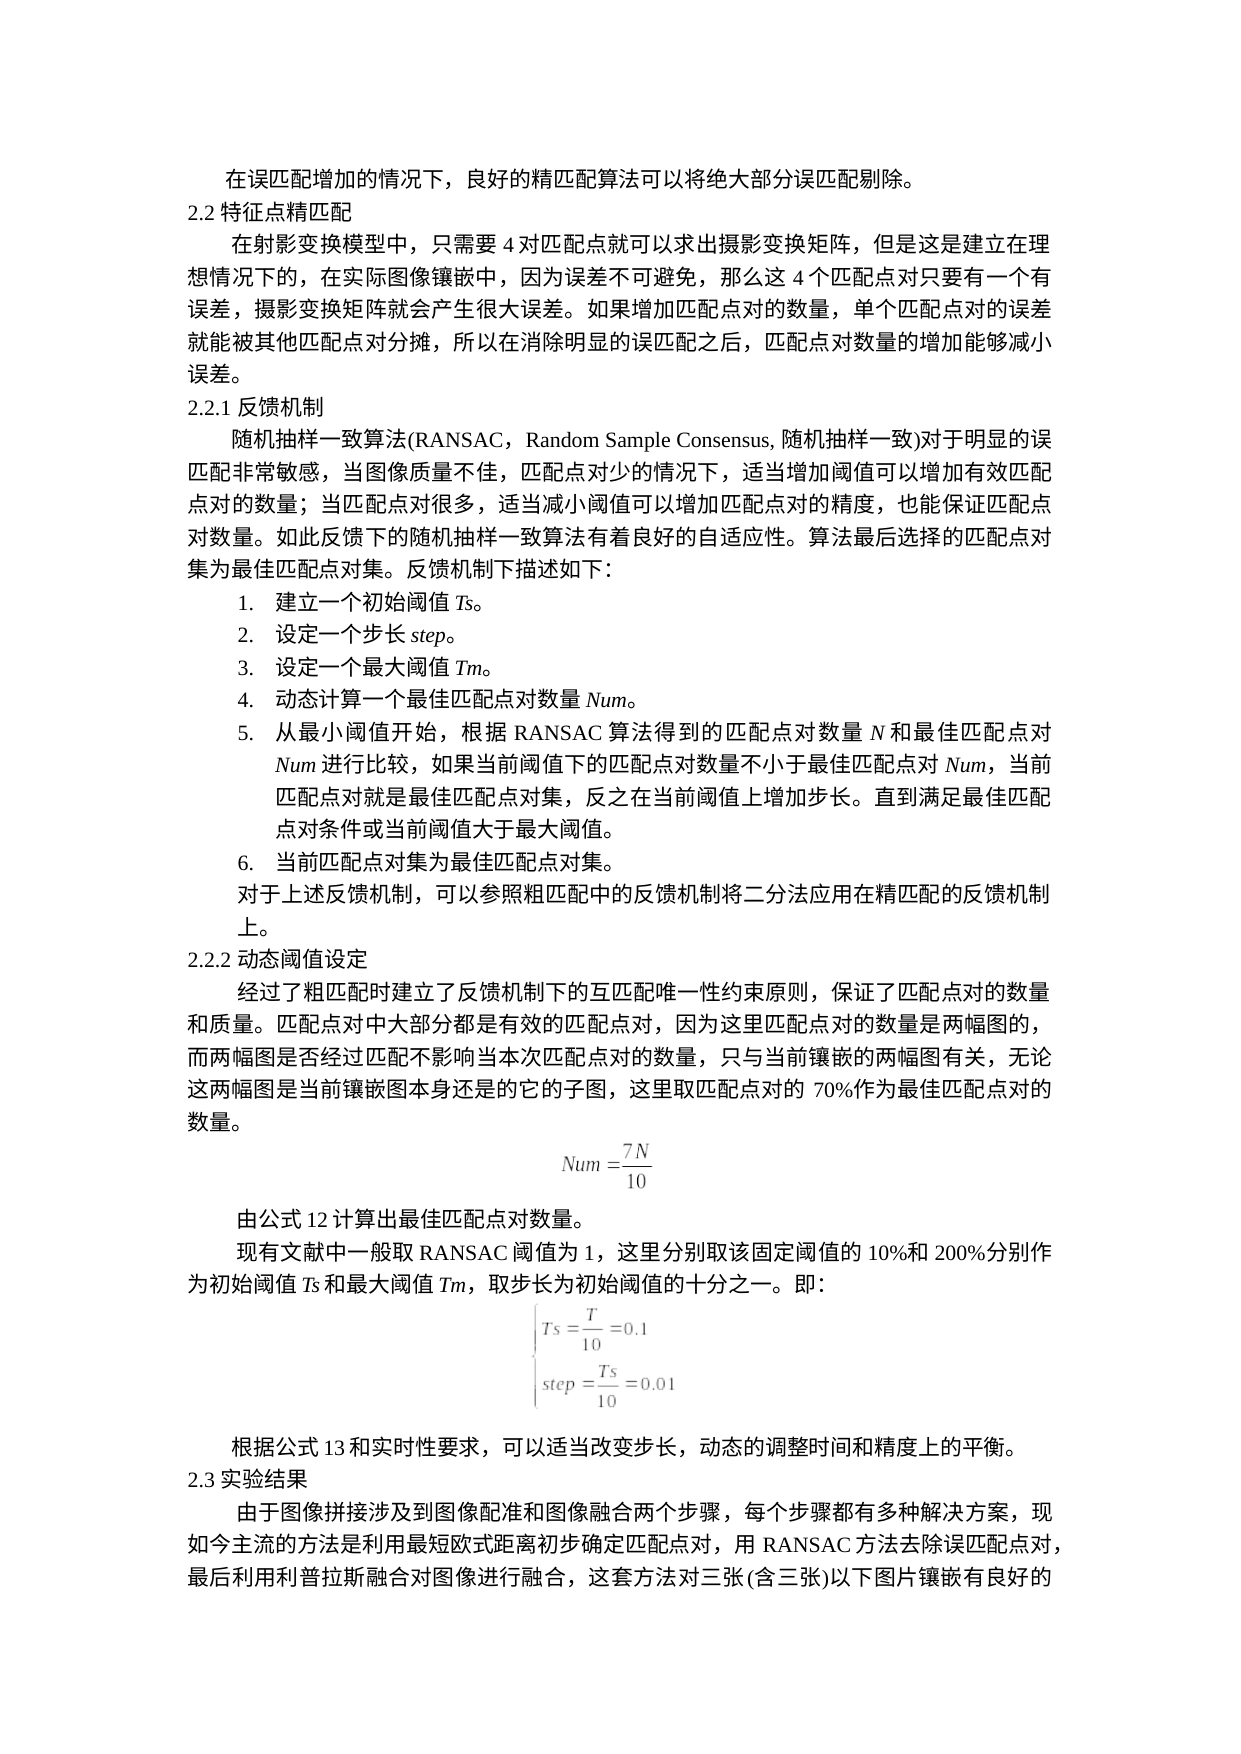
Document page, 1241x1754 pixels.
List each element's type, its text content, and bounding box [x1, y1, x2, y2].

list 设定一个步长step。 [237, 617, 1053, 649]
list 对于上述反馈机制，可以参照粗匹配中的反馈机制将二分法应用在精匹配的反馈机制上。 [237, 877, 1053, 942]
text 在误匹配增加的情况下，良好的精匹配算法可以将绝大部分误匹配剔除。 [187, 162, 1053, 194]
text 2.2.1 反馈机制 [187, 389, 1053, 422]
list 建立一个初始阈值Ts。 [237, 584, 1053, 617]
text 2.2 特征点精匹配 [187, 194, 1053, 227]
text 根据公式13和实时性要求，可以适当改变步长，动态的调整时间和精度上的平衡。 [187, 1429, 1053, 1462]
list 从最小阈值开始，根据RANSAC算法得到的匹配点对数量N和最佳匹配点对Num进行比较，如果当前阈值下的匹配点对数量不小于最佳匹配点对Num，当前匹配点对就是最佳匹配点对集，反之在当前阈值上增加步长。直到满足最佳匹配点对条件或当前阈值大于最大阈值。 [237, 714, 1053, 844]
list 动态计算一个最佳匹配点对数量Num。 [237, 682, 1053, 714]
text 由公式12计算出最佳匹配点对数量。 [187, 1202, 1053, 1234]
list 当前匹配点对集为最佳匹配点对集。 [237, 844, 1053, 877]
text 2.2.2 动态阈值设定 [187, 942, 1053, 974]
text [187, 1494, 1053, 1592]
text 2.3 实验结果 [187, 1462, 1053, 1494]
text 现有文献中一般取RANSAC阈值为1，这里分别取该固定阈值的10%和200%分别作为初始阈值Ts和最大阈值Tm，取步长为初始阈值的十分之一。即： [187, 1234, 1053, 1299]
text 在射影变换模型中，只需要4对匹配点就可以求出摄影变换矩阵，但是这是建立在理想情况下的，在实际图像镶嵌中，因为误差不可避免，那么这4个匹配点对只要有一个有误差，摄影变换矩阵就会产生很大误差。如果增加匹配点对的数量，单个匹配点对的误差就能被其他匹配点对分摊，所以在消除明显的误匹配之后，匹配点对数量的增加能够减小误差。 [187, 227, 1053, 389]
text 经过了粗匹配时建立了反馈机制下的互匹配唯一性约束原则，保证了匹配点对的数量和质量。匹配点对中大部分都是有效的匹配点对，因为这里匹配点对的数量是两幅图的，而两幅图是否经过匹配不影响当本次匹配点对的数量，只与当前镶嵌的两幅图有关，无论这两幅图是当前镶嵌图本身还是的它的子图，这里取匹配点对的70%作为最佳匹配点对的数量。 [187, 974, 1053, 1137]
text 随机抽样一致算法(RANSAC，Random Sample Consensus, 随机抽样一致)对于明显的误匹配非常敏感，当图像质量不佳，匹配点对少的情况下，适当增加阈值可以增加有效匹配点对的数量；当匹配点对很多，适当减小阈值可以增加匹配点对的精度，也能保证匹配点对数量。如此反馈下的随机抽样一致算法有着良好的自适应性。算法最后选择的匹配点对集为最佳匹配点对集。反馈机制下描述如下： [187, 422, 1053, 584]
list 设定一个最大阈值Tm。 [237, 649, 1053, 682]
